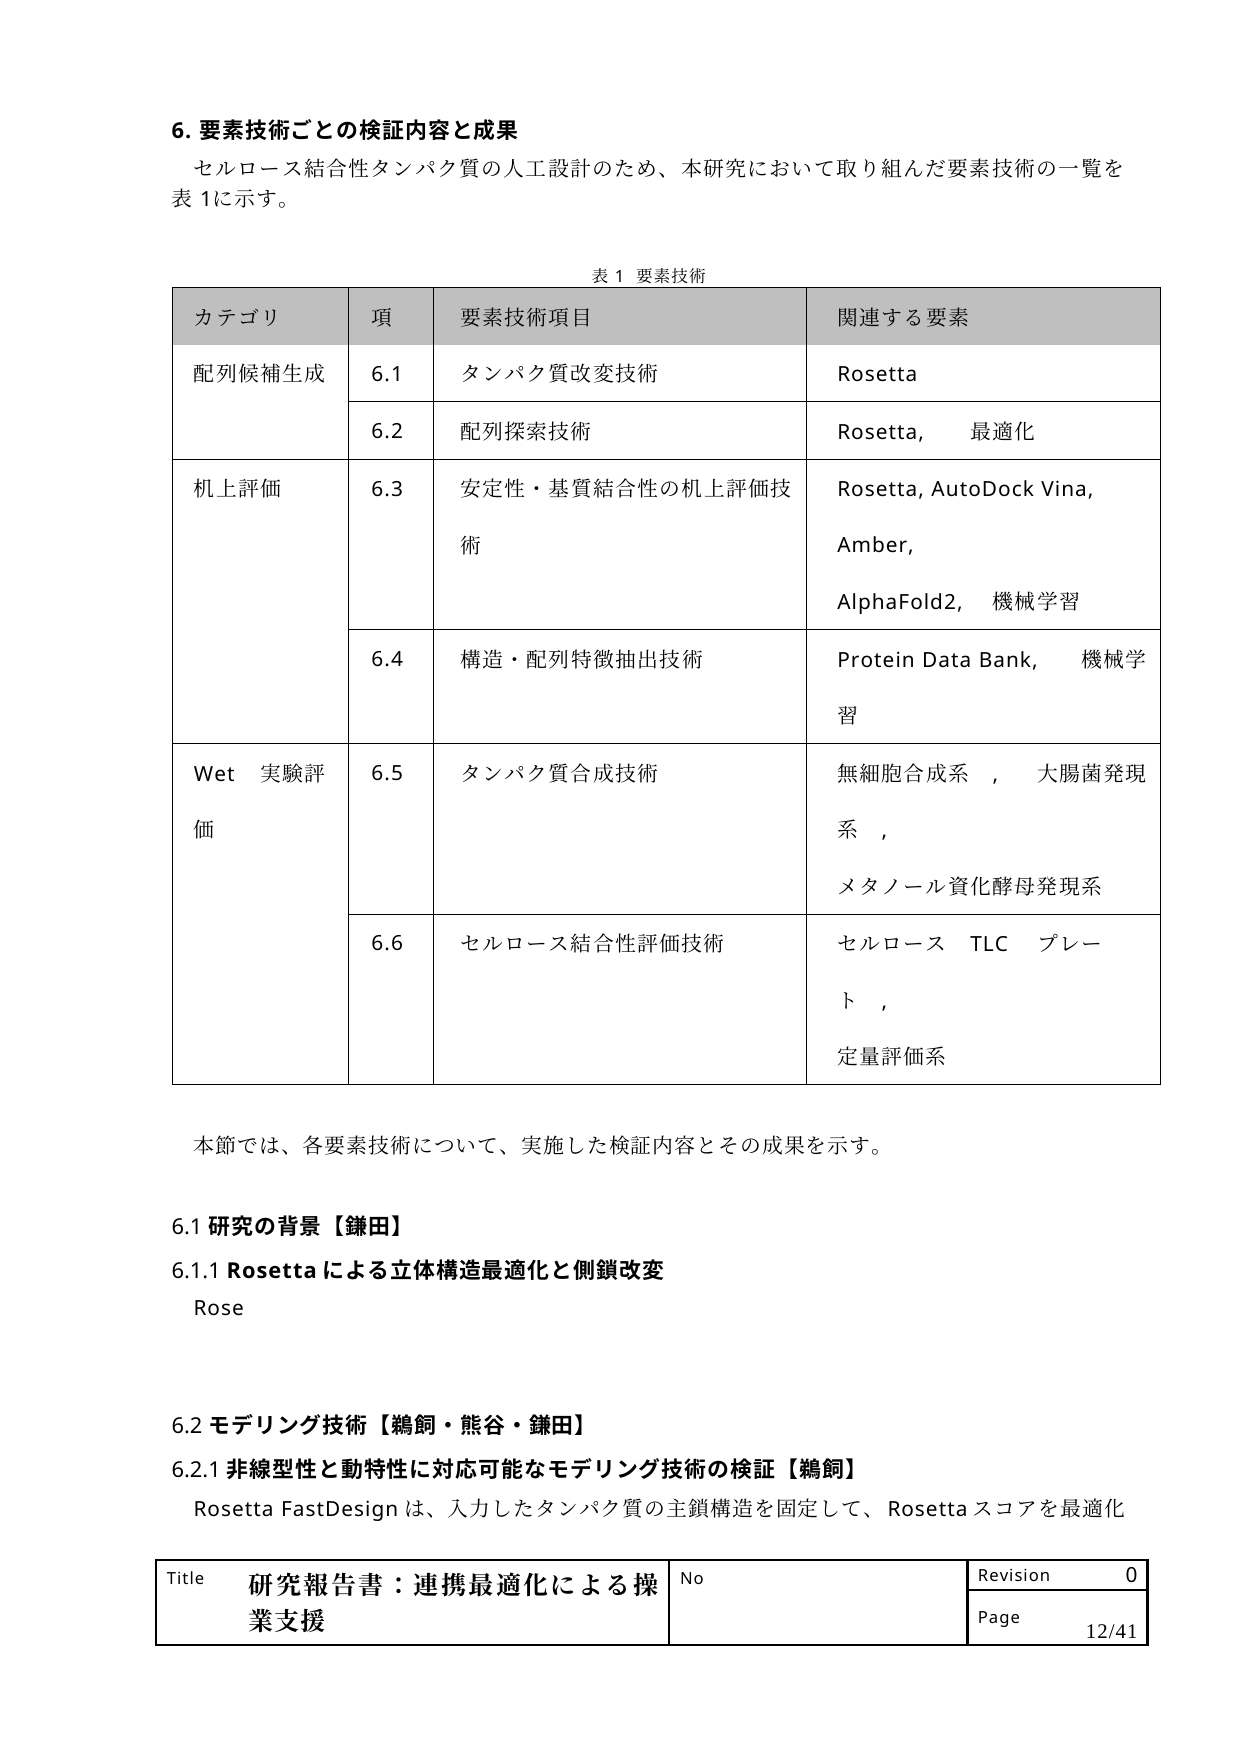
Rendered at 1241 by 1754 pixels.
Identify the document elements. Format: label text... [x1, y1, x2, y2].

table_header 要素技術項目 [434, 288, 806, 345]
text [171, 1492, 1126, 1522]
table_cell 6.6 [349, 915, 433, 1084]
table_cell Protein Data Bank, 機械学習 [807, 630, 1160, 743]
text 本節では、各要素技術について、実施した検証内容とその成果を示す。 [171, 1130, 1126, 1160]
text セルロース結合性タンパク質の人工設計のため、本研究において取り組んだ要素技術の一覧を表 1に示す。 [171, 153, 1126, 213]
table_cell タンパク質合成技術 [434, 744, 806, 913]
text Rose [171, 1293, 1126, 1322]
table_cell Rosetta, AutoDock Vina, Amber, AlphaFold2, 機械学習 [807, 460, 1160, 629]
table_cell セルロース結合性評価技術 [434, 915, 806, 1084]
table_cell 安定性・基質結合性の机上評価技術 [434, 460, 806, 629]
subtitle 要素技術ごとの検証内容と成果 [171, 113, 1126, 144]
table_header 関連する要素 [807, 288, 1160, 345]
table_cell 配列探索技術 [434, 402, 806, 459]
table_header 項 [349, 288, 433, 345]
table_cell 構造・配列特徴抽出技術 [434, 630, 806, 743]
table_cell Rosetta, 最適化 [807, 402, 1160, 459]
text 表 1 要素技術 [259, 250, 1038, 287]
subtitle モデリング技術【鵜飼・熊谷・鎌田】 [171, 1408, 1126, 1440]
table_cell Wet実験評価 [173, 744, 348, 1084]
table_cell Rosetta [807, 345, 1160, 401]
table_cell 無細胞合成系, 大腸菌発現系, メタノール資化酵母発現系 [807, 744, 1160, 913]
subtitle Rosettaによる立体構造最適化と側鎖改変 [171, 1253, 1126, 1285]
table_cell 6.5 [349, 744, 433, 913]
subtitle 非線型性と動特性に対応可能なモデリング技術の検証【鵜飼】 [171, 1452, 1126, 1484]
table_cell 配列候補生成 [173, 345, 348, 459]
table_cell 6.4 [349, 630, 433, 743]
table_header カテゴリ [173, 288, 348, 345]
table_cell 6.1 [349, 345, 433, 401]
table_cell セルロースTLCプレート, 定量評価系 [807, 915, 1160, 1084]
table_cell 机上評価 [173, 460, 348, 743]
table_cell タンパク質改変技術 [434, 345, 806, 401]
table_cell 6.3 [349, 460, 433, 629]
table_cell 6.2 [349, 402, 433, 459]
subtitle 研究の背景【鎌田】 [171, 1209, 1126, 1241]
